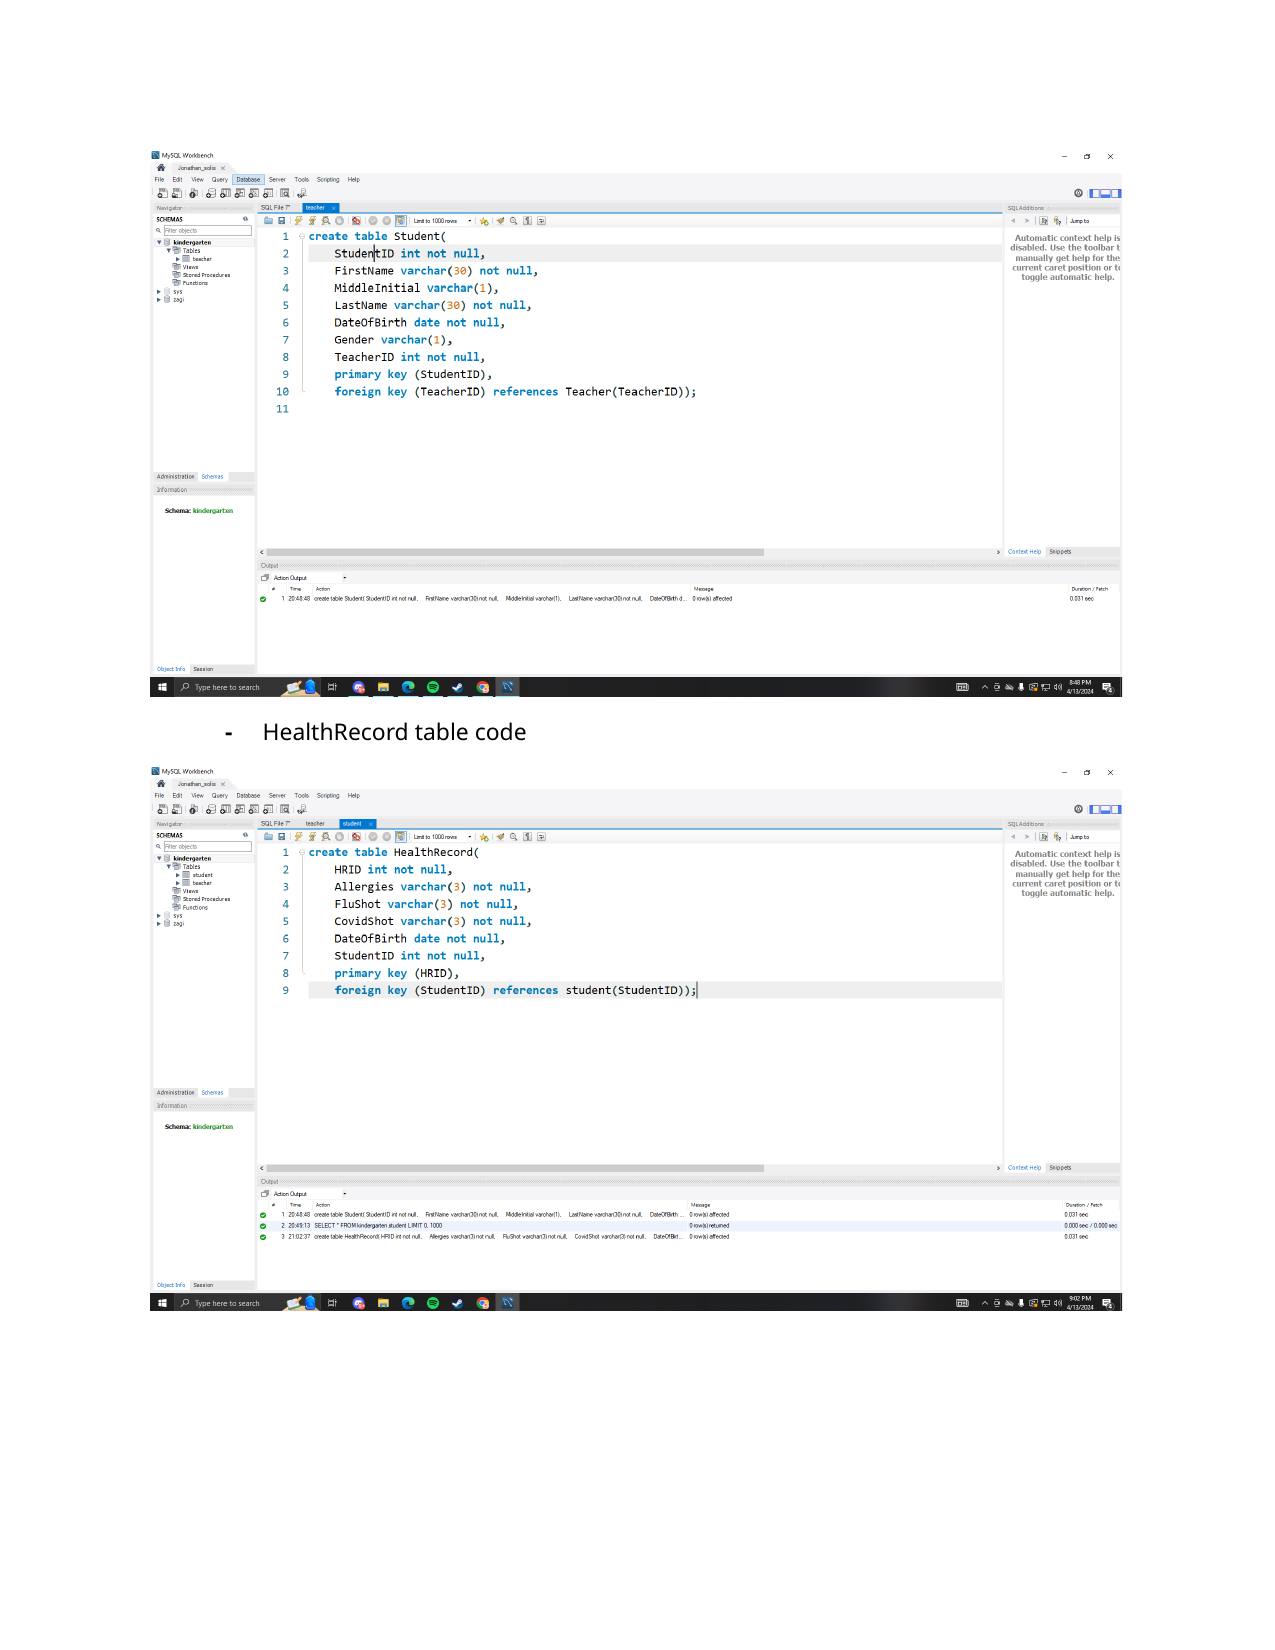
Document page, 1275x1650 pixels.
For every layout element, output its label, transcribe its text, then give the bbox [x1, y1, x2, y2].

picture [150, 765, 1123, 1311]
list HealthRecord table code [225, 715, 1125, 747]
picture [150, 150, 1123, 697]
